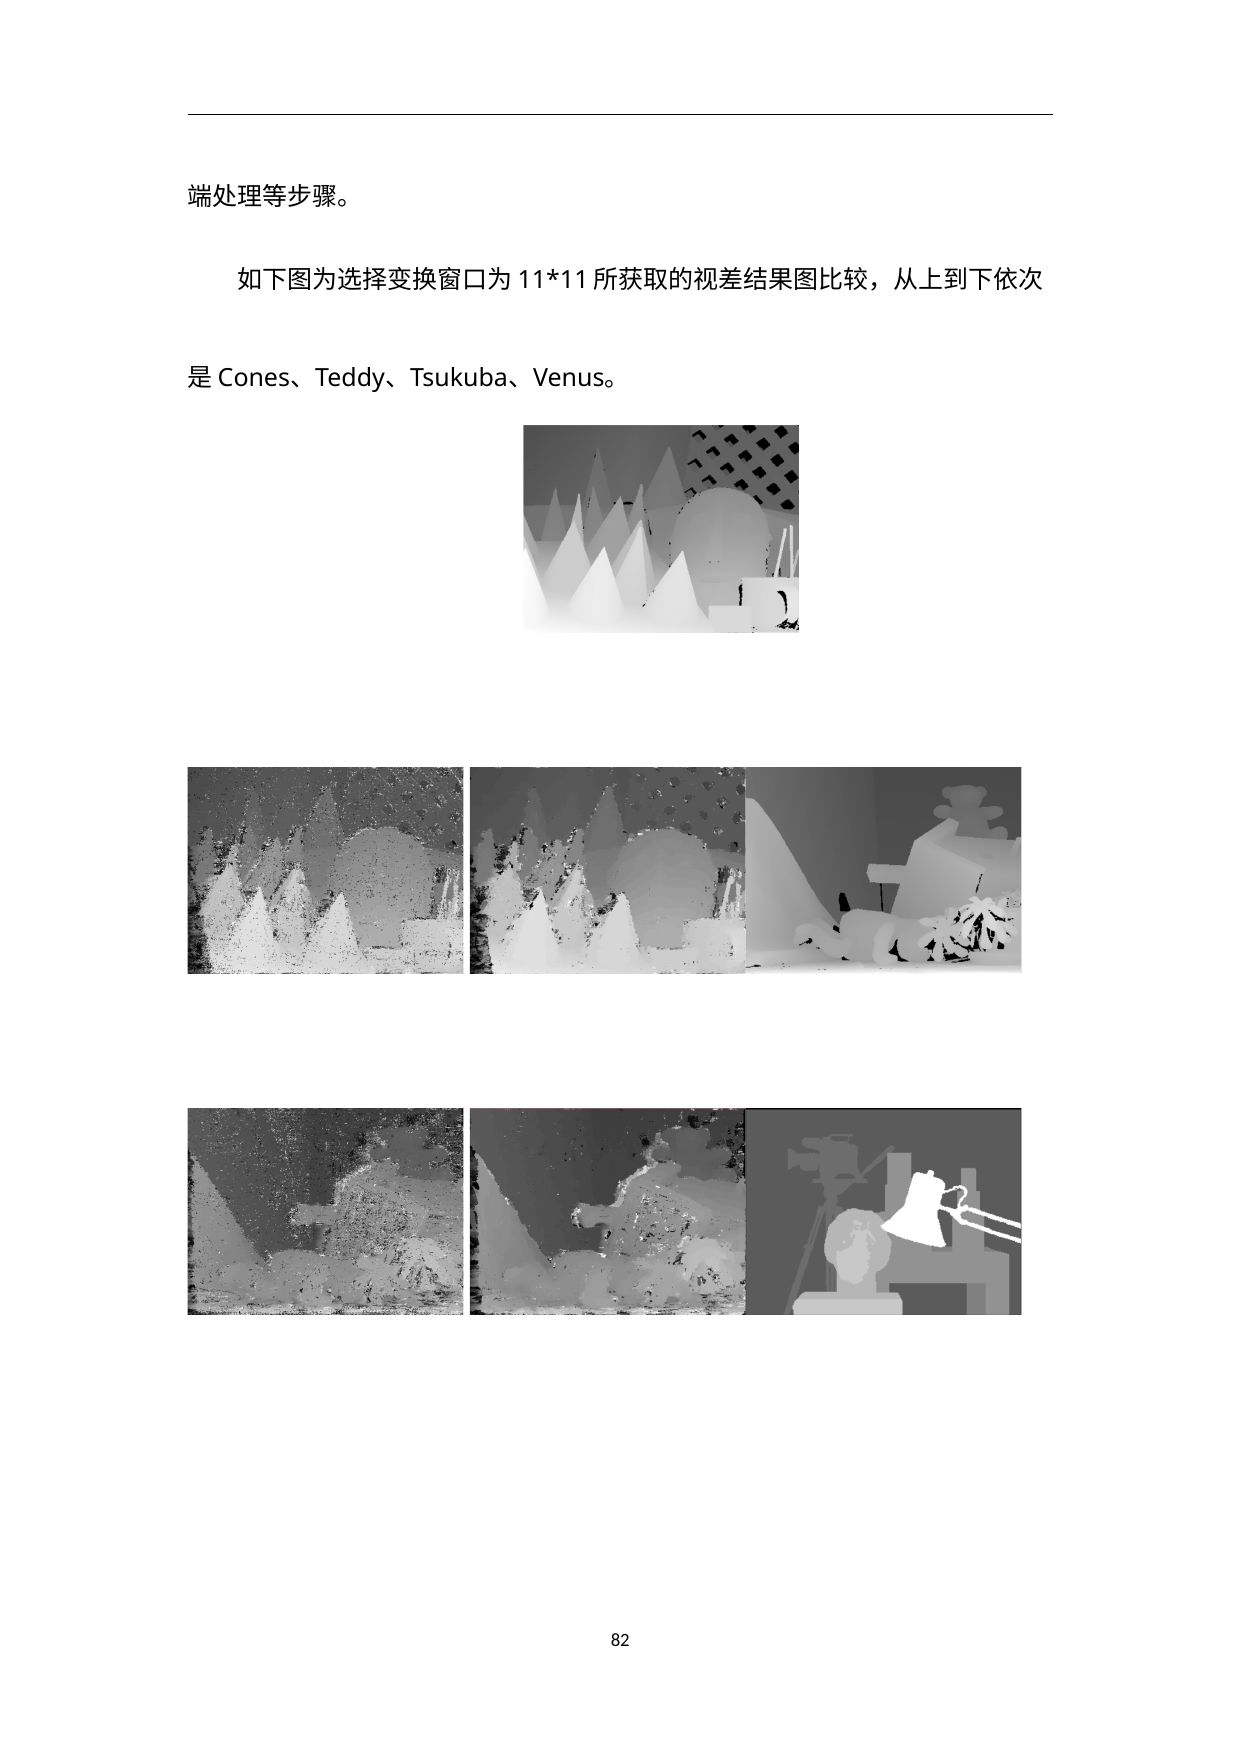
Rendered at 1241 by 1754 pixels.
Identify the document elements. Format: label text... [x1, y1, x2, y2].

picture [187, 1108, 464, 1315]
picture [187, 767, 464, 974]
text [187, 162, 1053, 227]
picture [469, 1108, 1022, 1315]
picture [469, 767, 1022, 974]
picture [523, 425, 799, 633]
text 如下图为选择变换窗口为11*11所获取的视差结果图比较，从上到下依次是Cones、Teddy、Tsukuba、Venus。 [187, 245, 1053, 408]
